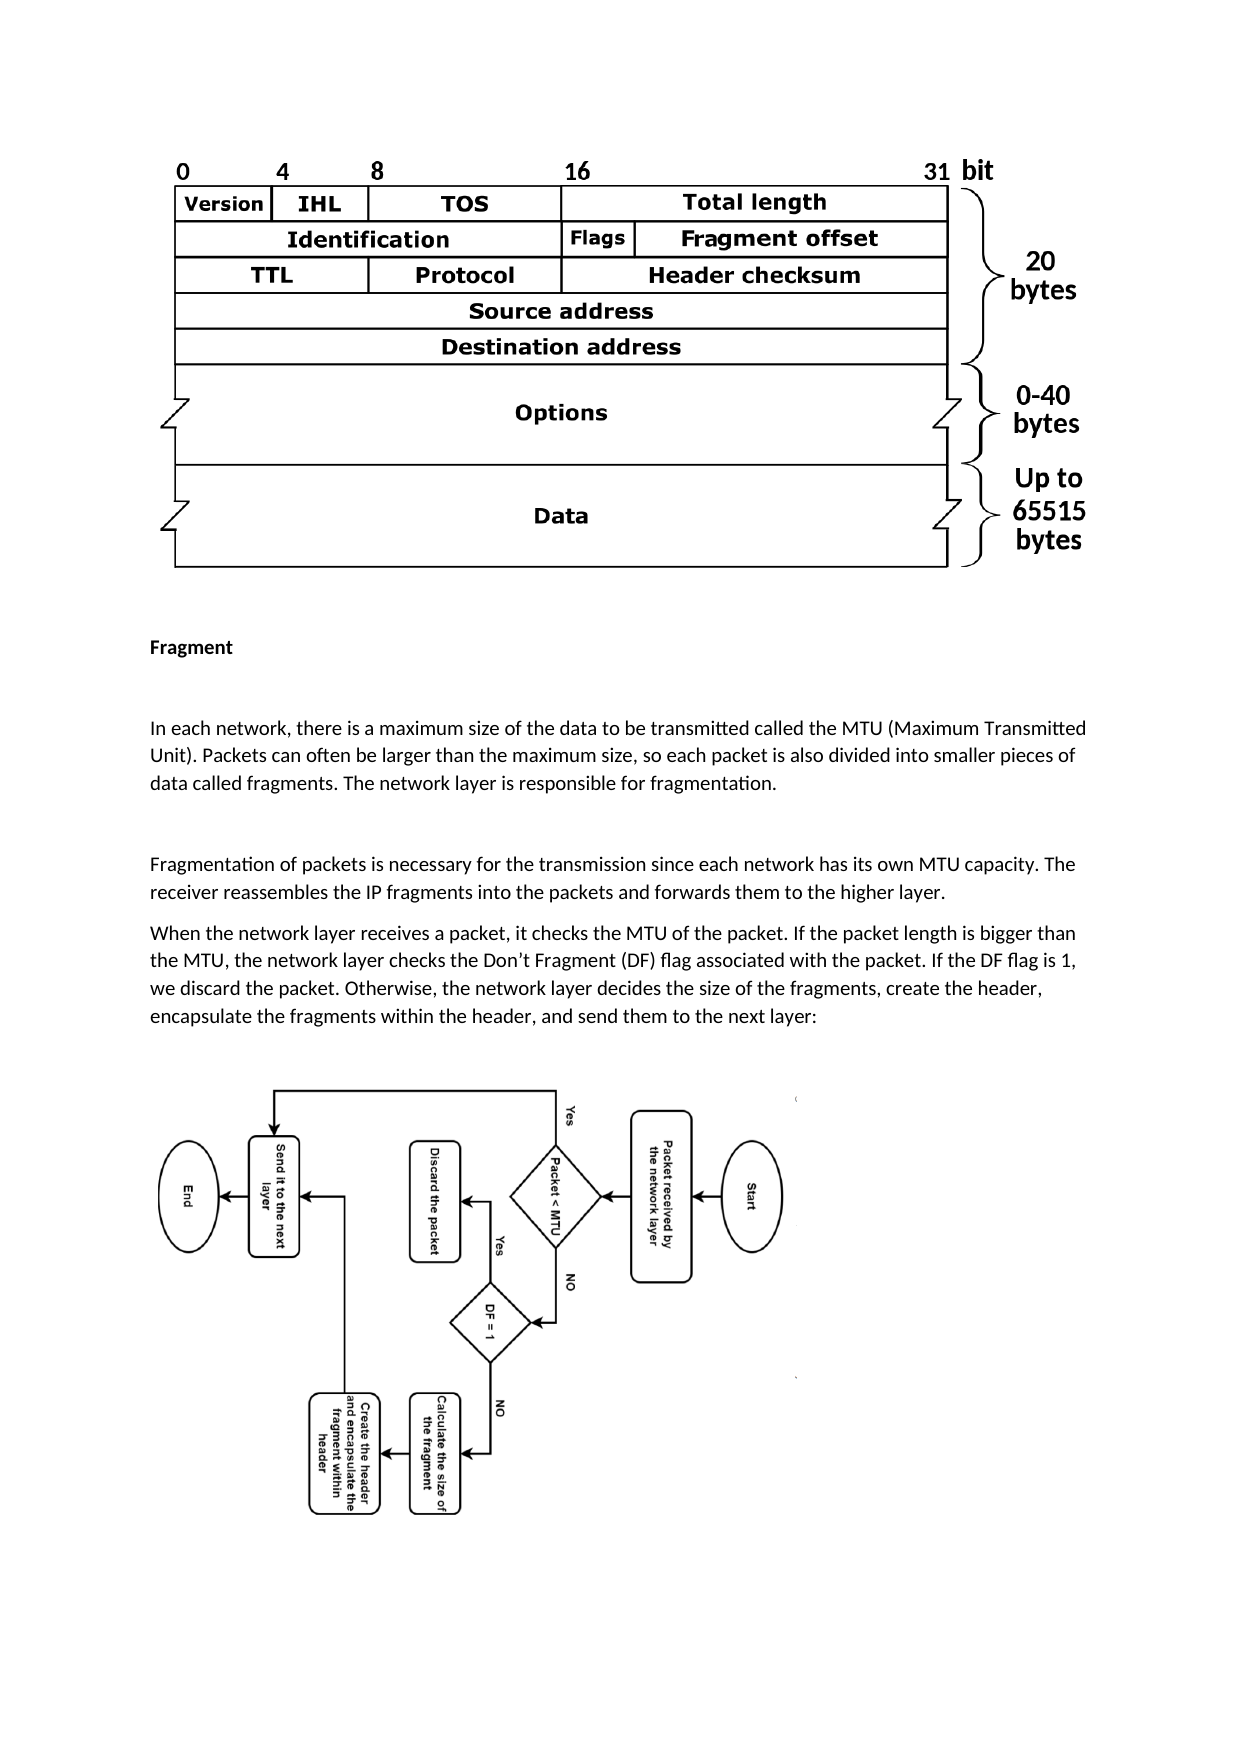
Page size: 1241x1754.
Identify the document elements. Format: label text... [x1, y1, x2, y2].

text In each network, there is a maximum size of the data to be transmitted called the MTU (Maximum Transmitted Unit). Packets can often be larger than the maximum size, so each packet is also divided into smaller pieces of data called fragments. The network layer is responsible for fragmentation. [150, 715, 1090, 796]
text Fragmentation of packets is necessary for the transmission since each network has its own MTU capacity. The receiver reassembles the IP fragments into the packets and forwards them to the higher layer. [150, 851, 1090, 905]
picture [150, 150, 1091, 579]
text Fragment [150, 634, 1090, 659]
text When the network layer receives a packet, it checks the MTU of the packet. If the packet length is bigger than the MTU, the network layer checks the Don’t Fragment (DF) flag associated with the packet. If the DF flag is 1, we discard the packet. Otherwise, the network layer decides the size of the fragments, create the header, encapsulate the fragments within the header, and send them to the next layer: [150, 920, 1090, 1029]
picture [151, 1044, 796, 1596]
